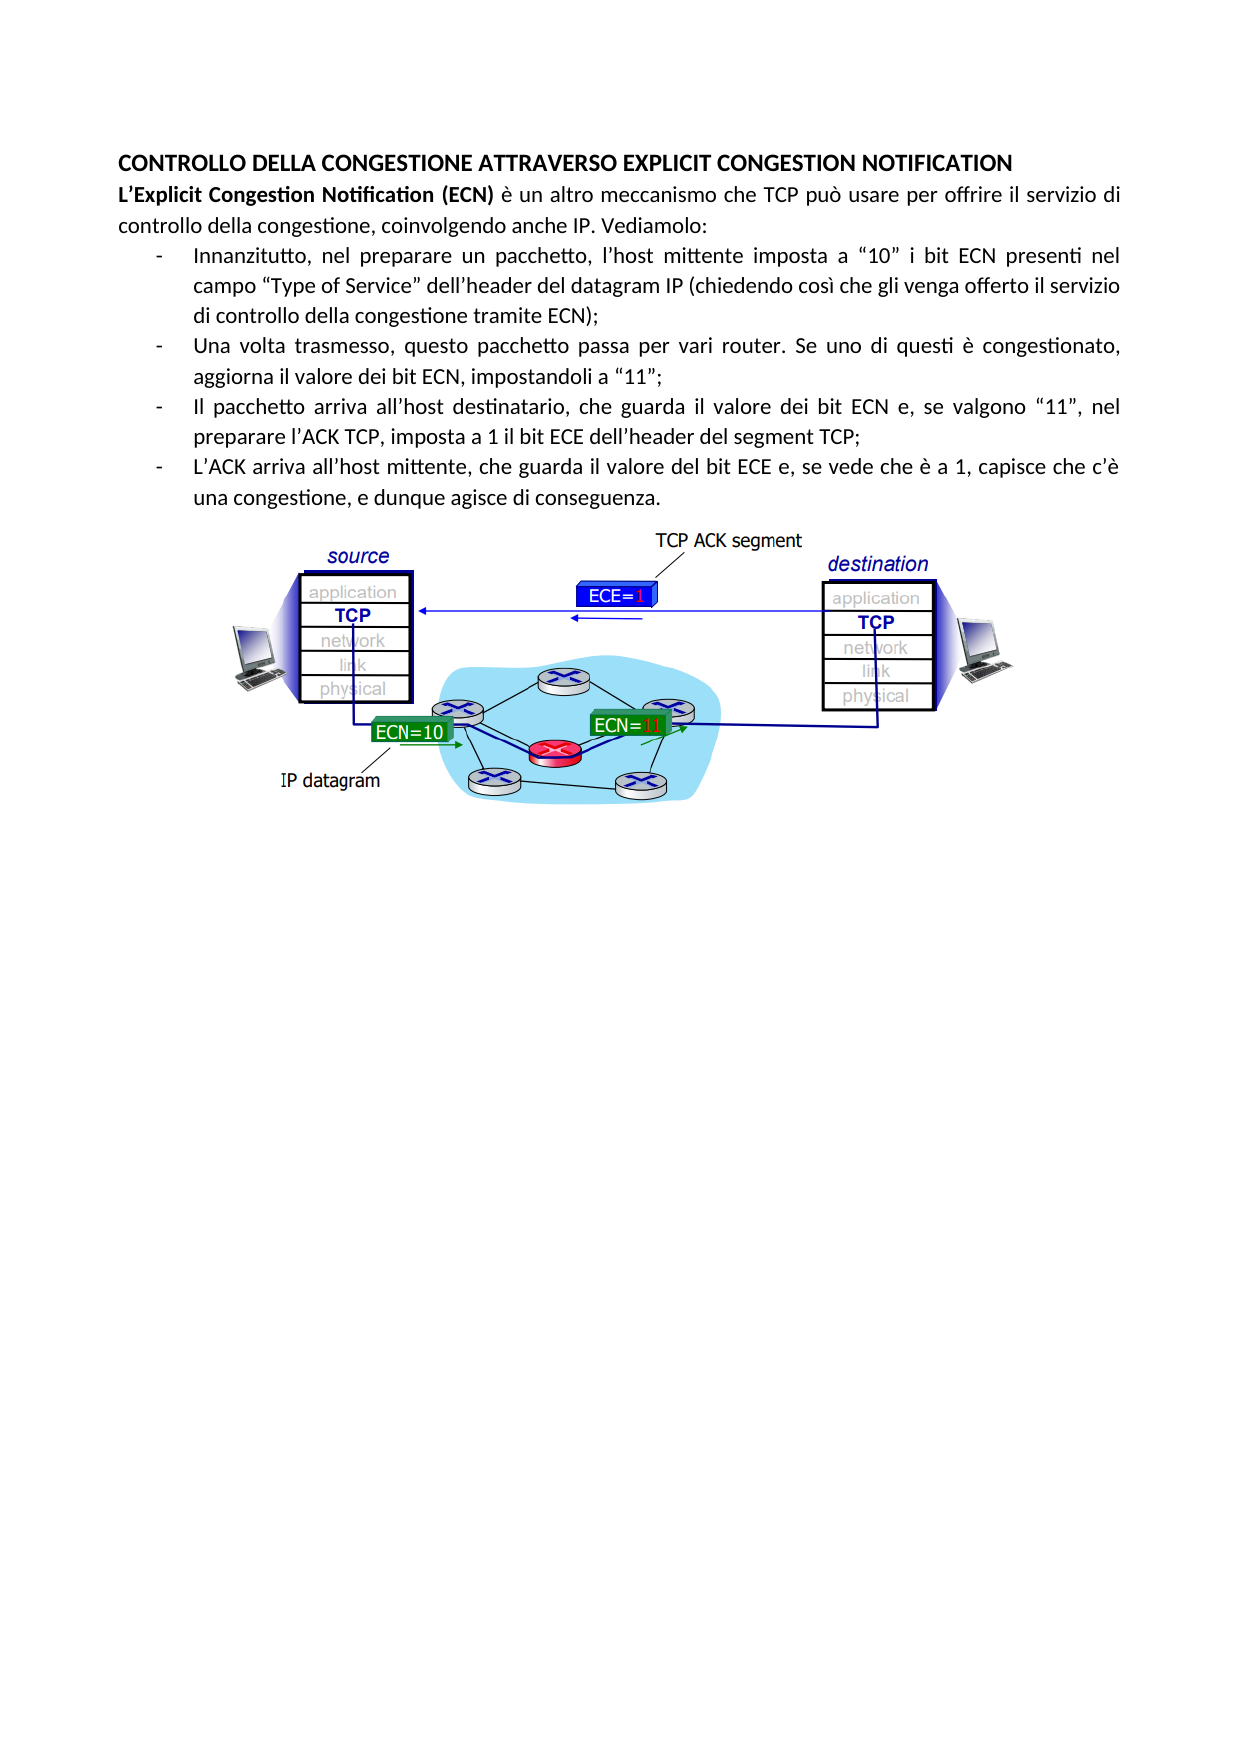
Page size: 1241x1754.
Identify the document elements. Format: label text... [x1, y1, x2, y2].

text L’Explicit Congestion Notification (ECN) è un altro meccanismo che TCP può usare per offrire il servizio di controllo della congestione, coinvolgendo anche IP. Vediamolo: [118, 181, 1122, 239]
picture [222, 525, 1018, 811]
list L’ACK arriva all’host mittente, che guarda il valore del bit ECE e, se vede che è a 1, capisce che c’è una congestione, e dunque agisce di conseguenza. [156, 452, 1122, 511]
list Il pacchetto arriva all’host destinatario, che guarda il valore dei bit ECN e, se valgono “11”, nel preparare l’ACK TCP, imposta a 1 il bit ECE dell’header del segment TCP; [156, 392, 1122, 450]
list Innanzitutto, nel preparare un pacchetto, l’host mittente imposta a “10” i bit ECN presenti nel campo “Type of Service” dell’header del datagram IP (chiedendo così che gli venga offerto il servizio di controllo della congestione tramite ECN); [156, 241, 1122, 329]
list Una volta trasmesso, questo pacchetto passa per vari router. Se uno di questi è congestionato, aggiorna il valore dei bit ECN, impostandoli a “11”; [156, 332, 1122, 390]
text CONTROLLO DELLA CONGESTIONE ATTRAVERSO EXPLICIT CONGESTION NOTIFICATION [118, 148, 1122, 178]
